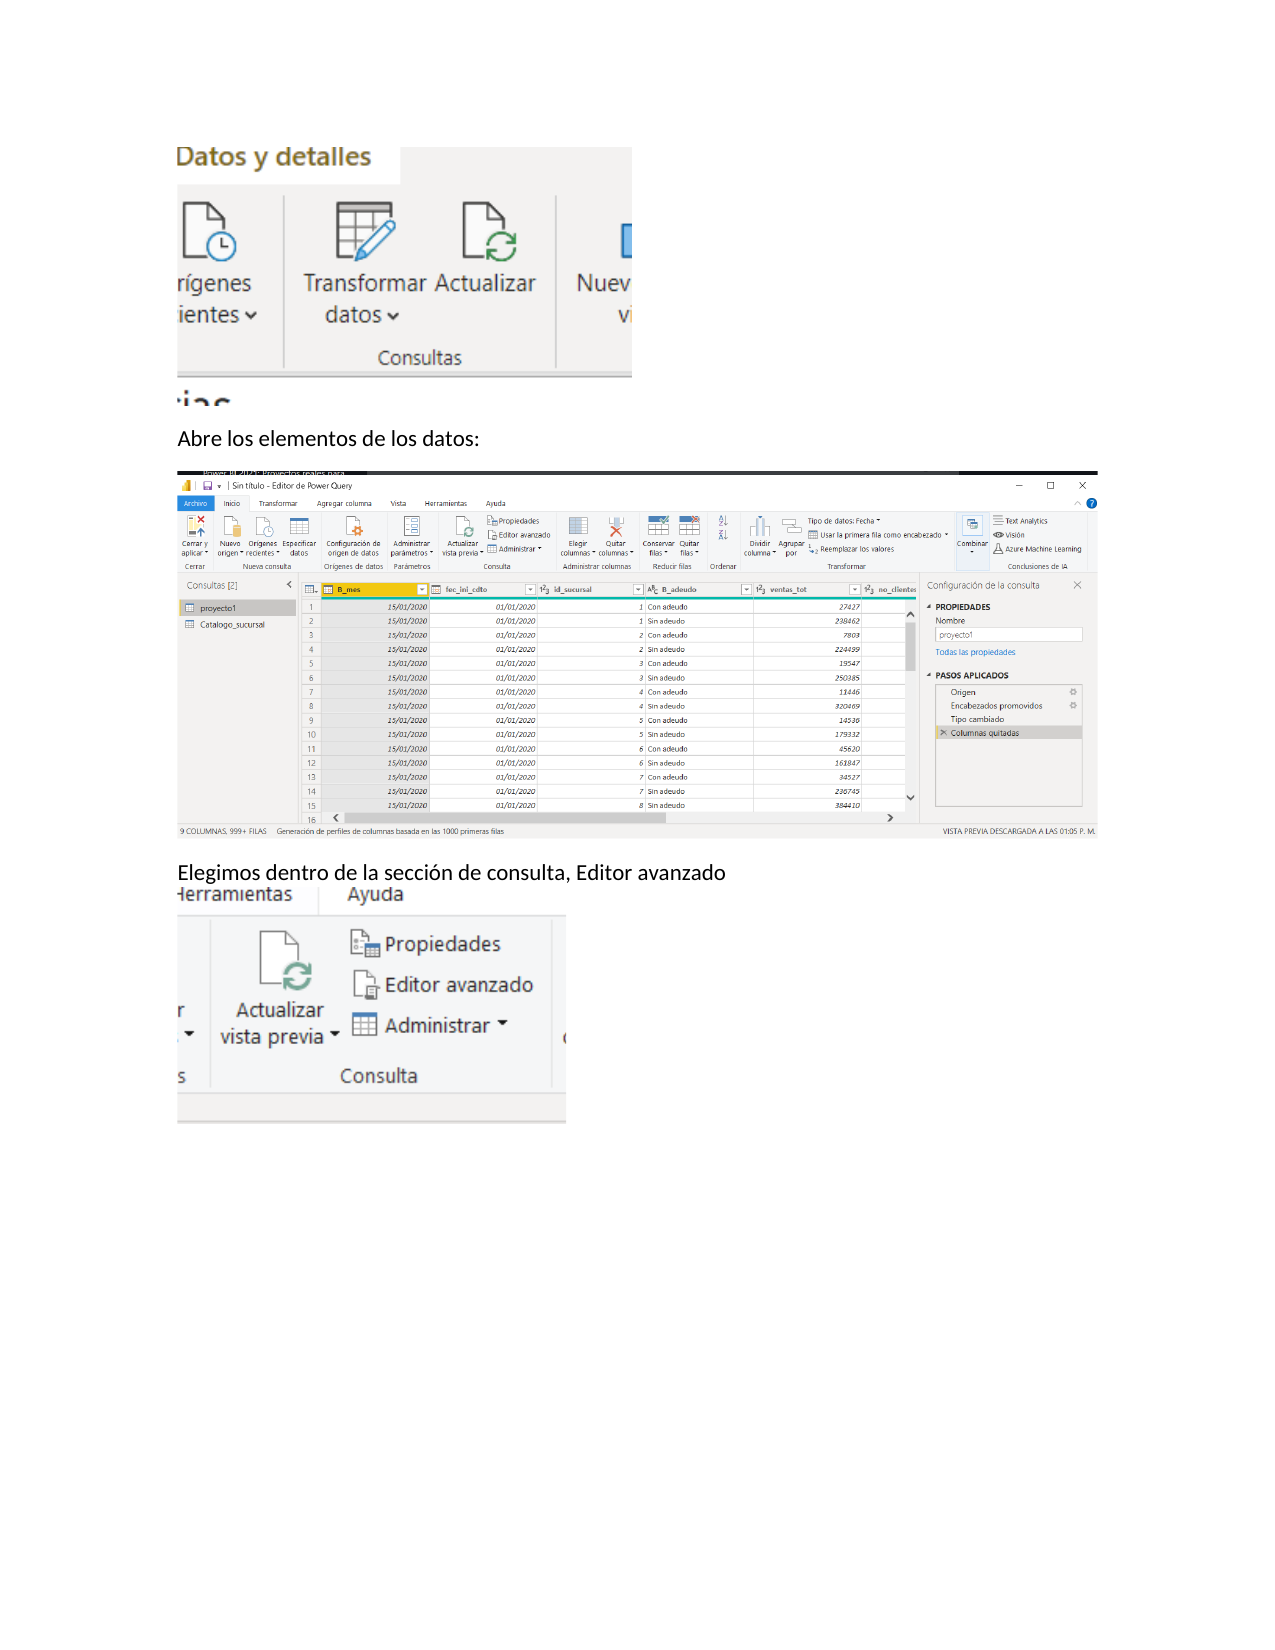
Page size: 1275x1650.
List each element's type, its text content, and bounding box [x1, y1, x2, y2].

picture [177, 147, 632, 406]
picture [177, 887, 567, 1124]
picture [177, 471, 1098, 839]
text Abre los elementos de los datos: [177, 424, 1098, 452]
